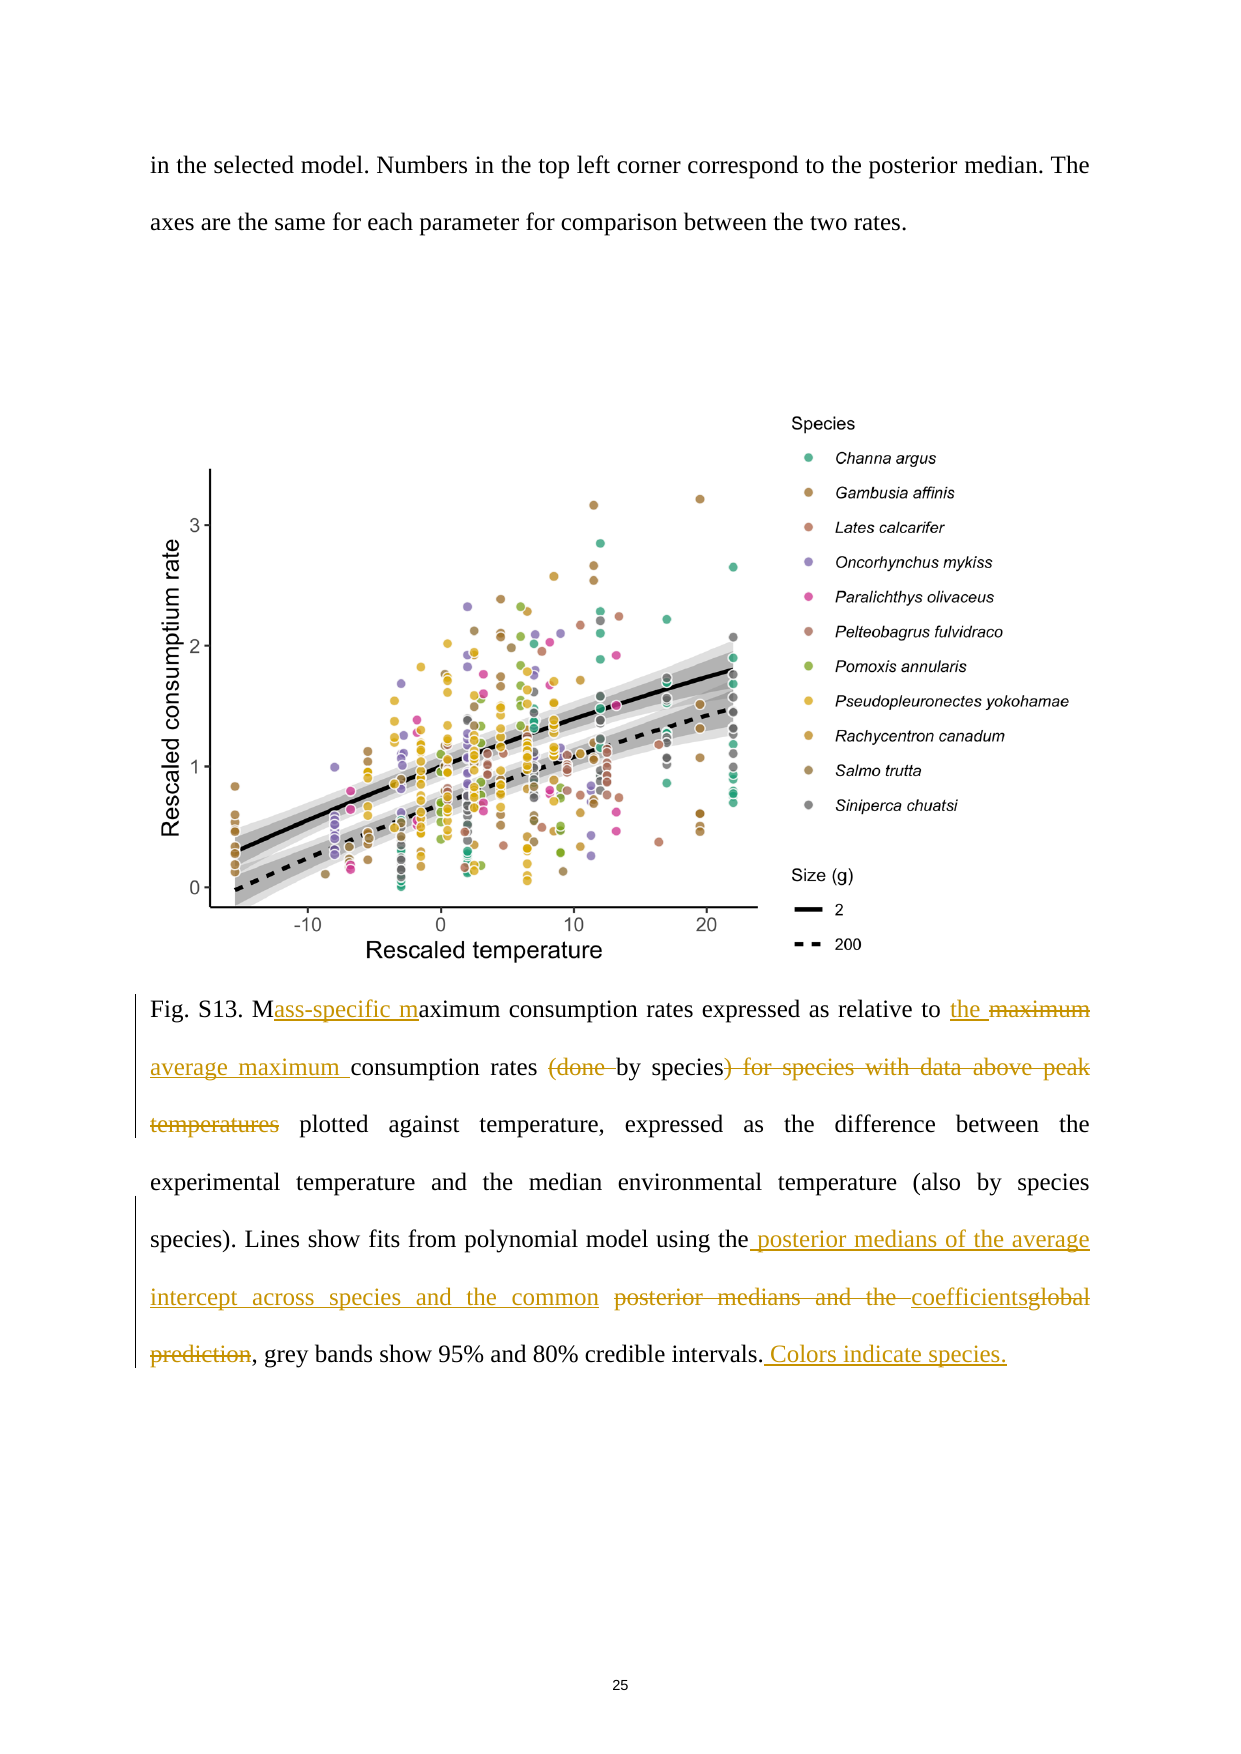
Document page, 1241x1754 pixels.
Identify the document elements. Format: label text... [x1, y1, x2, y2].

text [150, 150, 1090, 236]
picture [150, 408, 1091, 966]
text Fig. S13. Maximum consumption rates expressed as relative to consumption rates by species plotted against temperature, expressed as the difference between the experimental temperature and the median environmental temperature (also by species species). Lines show fits from polynomial model using the , grey bands show 95% and 80% credible intervals. [150, 994, 1090, 1368]
